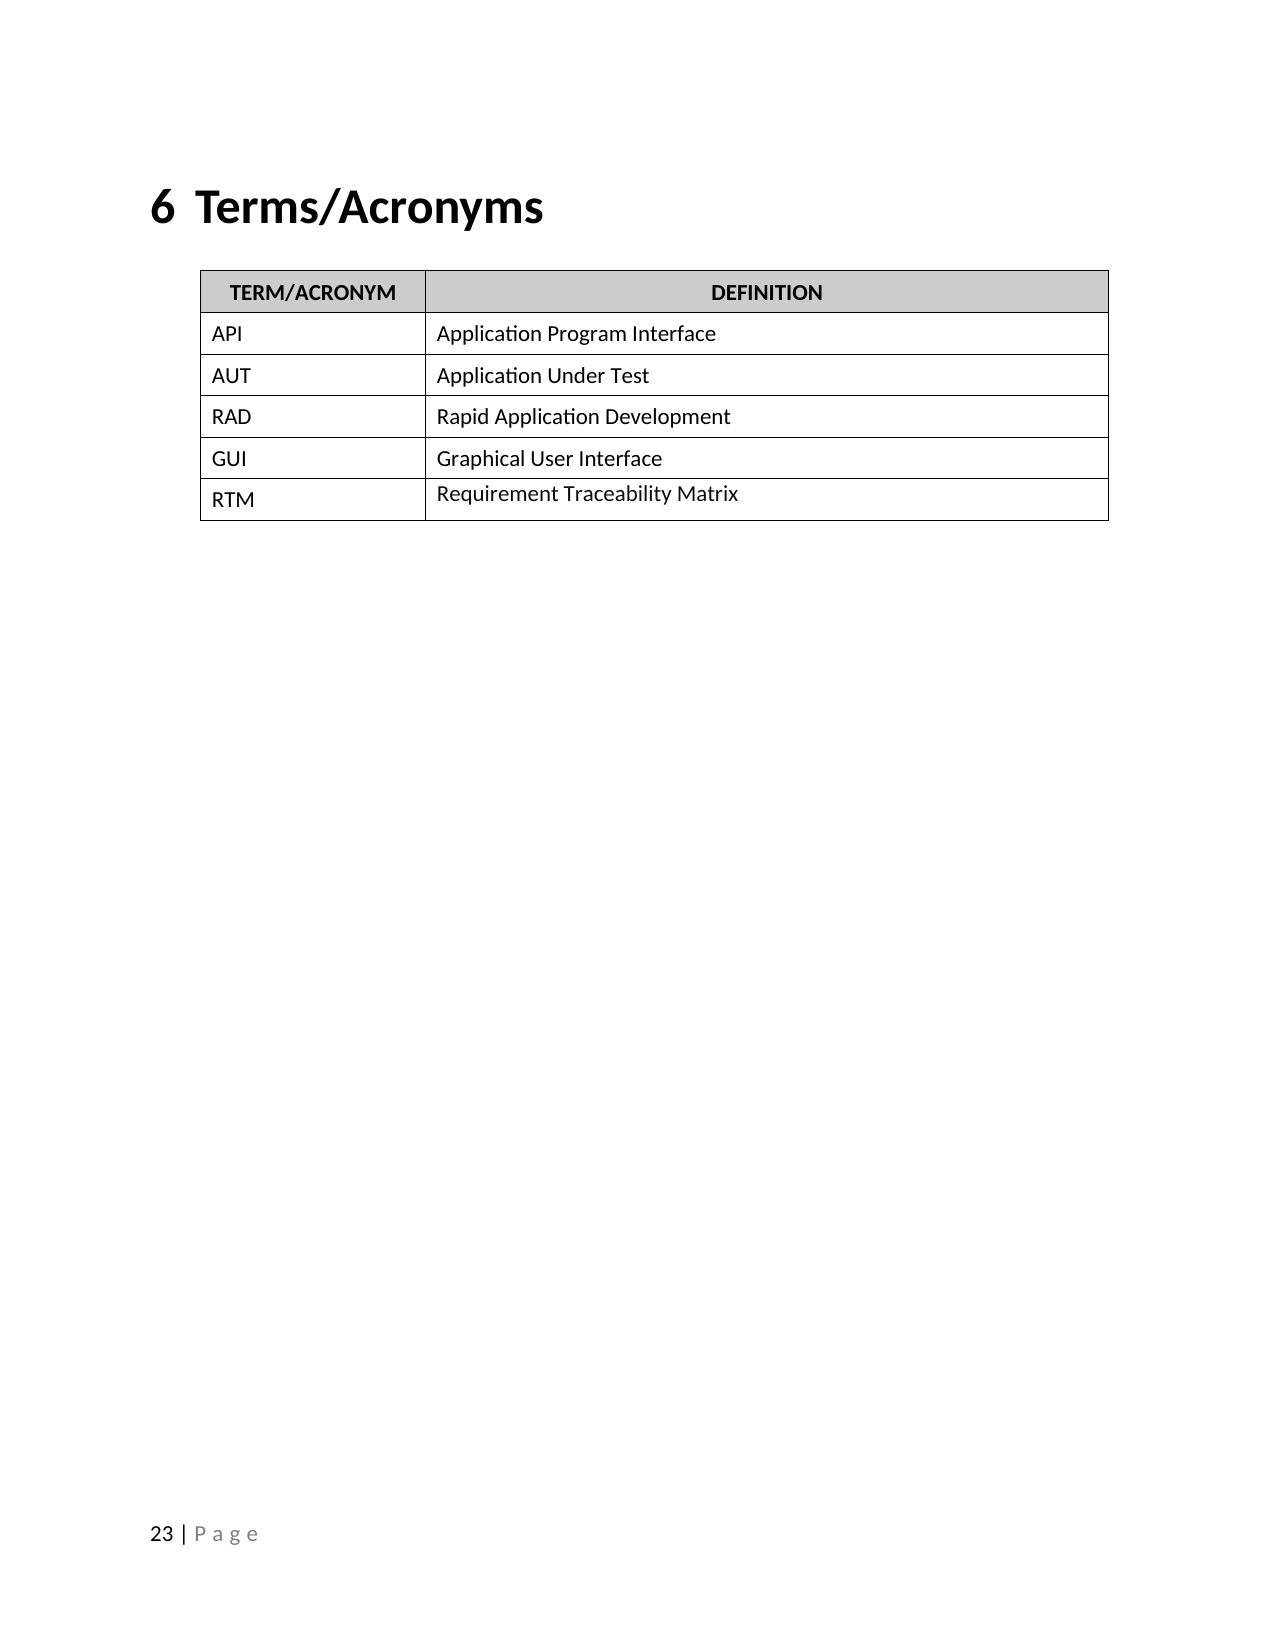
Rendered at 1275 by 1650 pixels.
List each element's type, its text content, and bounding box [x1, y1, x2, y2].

table_cell AUT [201, 355, 425, 395]
table_header DEFINITION [426, 271, 1108, 312]
table_cell RAD [201, 396, 425, 437]
table_cell API [201, 313, 425, 353]
table_cell Requirement Traceability Matrix [426, 479, 1108, 520]
table_cell Rapid Application Development [426, 396, 1108, 437]
table_cell Application Under Test [426, 355, 1108, 395]
table_cell Application Program Interface [426, 313, 1108, 353]
table_cell GUI [201, 438, 425, 478]
table_cell Graphical User Interface [426, 438, 1108, 478]
subtitle Terms/Acronyms [150, 175, 1125, 236]
table_cell RTM [201, 479, 425, 520]
table_header TERM/ACRONYM [201, 271, 425, 312]
